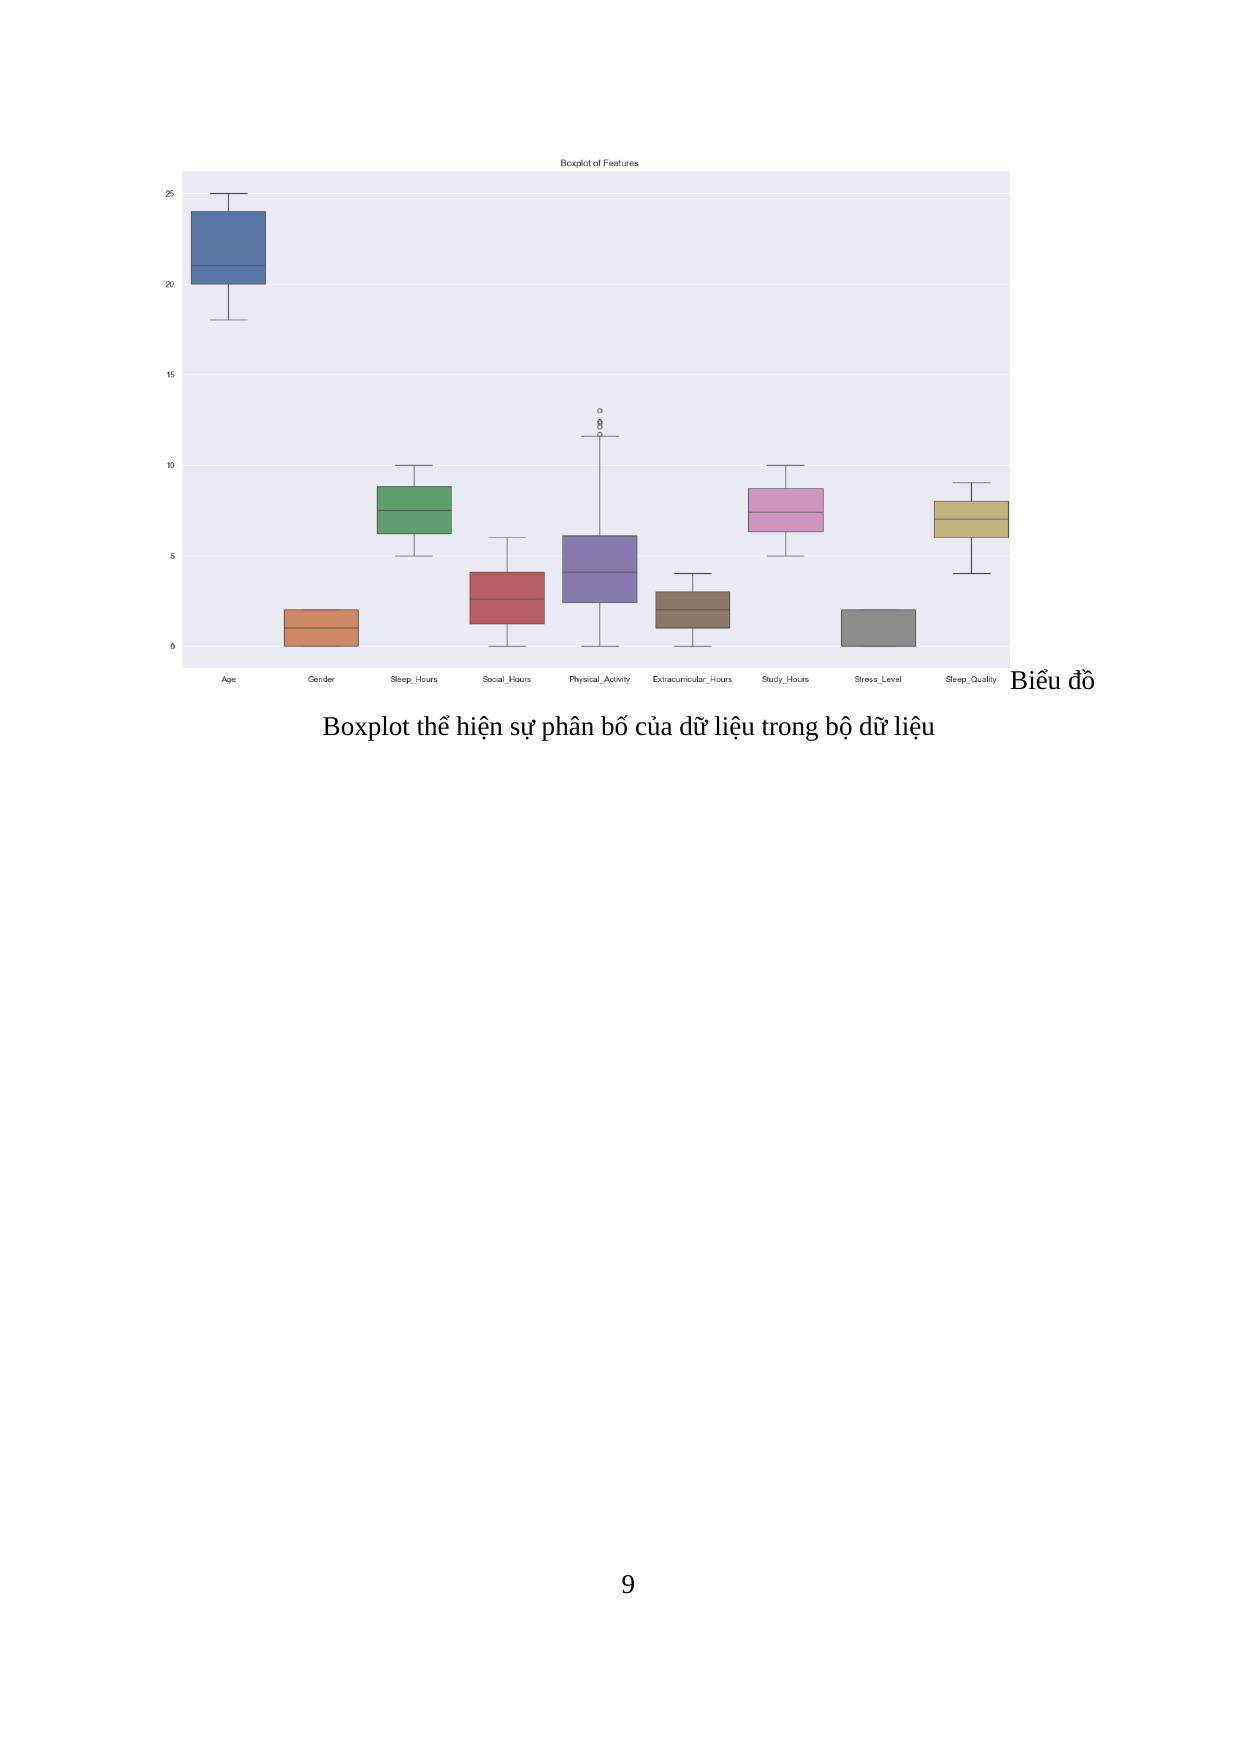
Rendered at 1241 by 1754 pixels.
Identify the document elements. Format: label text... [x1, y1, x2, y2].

picture [162, 150, 1010, 689]
